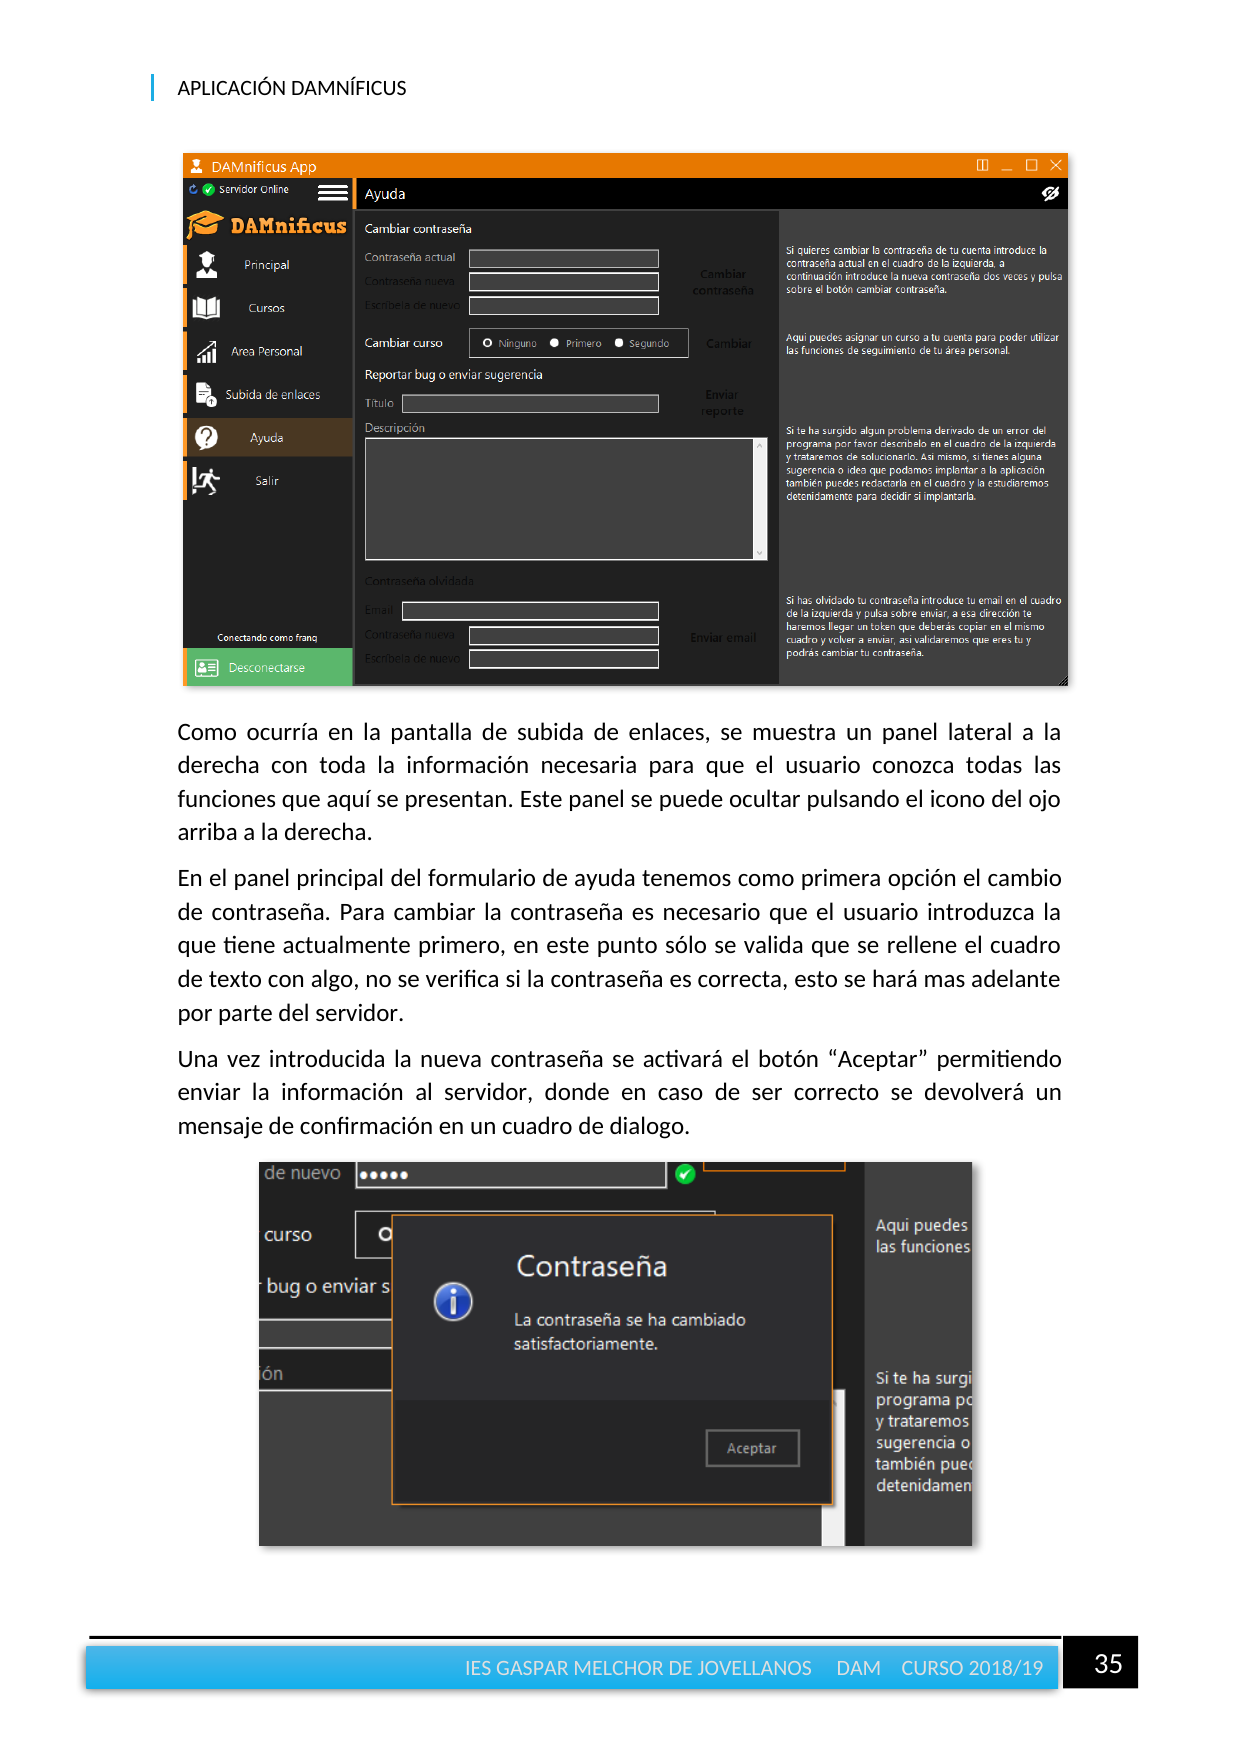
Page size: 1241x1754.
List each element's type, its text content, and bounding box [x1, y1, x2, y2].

picture [183, 153, 1068, 686]
text En el panel principal del formulario de ayuda tenemos como primera opción el cambio de contraseña. Para cambiar la contraseña es necesario que el usuario introduzca la que tiene actualmente primero, en este punto sólo se valida que se rellene el cuadro de texto con algo, no se verifica si la contraseña es correcta, esto se hará mas adelante por parte del servidor. [177, 863, 1063, 1027]
picture [259, 1162, 973, 1546]
text Una vez introducida la nueva contraseña se activará el botón “Aceptar” permitiendo enviar la información al servidor, donde en caso de ser correcto se devolverá un mensaje de confirmación en un cuadro de dialogo. [177, 1043, 1063, 1140]
text Como ocurría en la pantalla de subida de enlaces, se muestra un panel lateral a la derecha con toda la información necesaria para que el usuario conozca todas las funciones que aquí se presentan. Este panel se puede ocultar pulsando el icono del ojo arriba a la derecha. [177, 716, 1063, 847]
